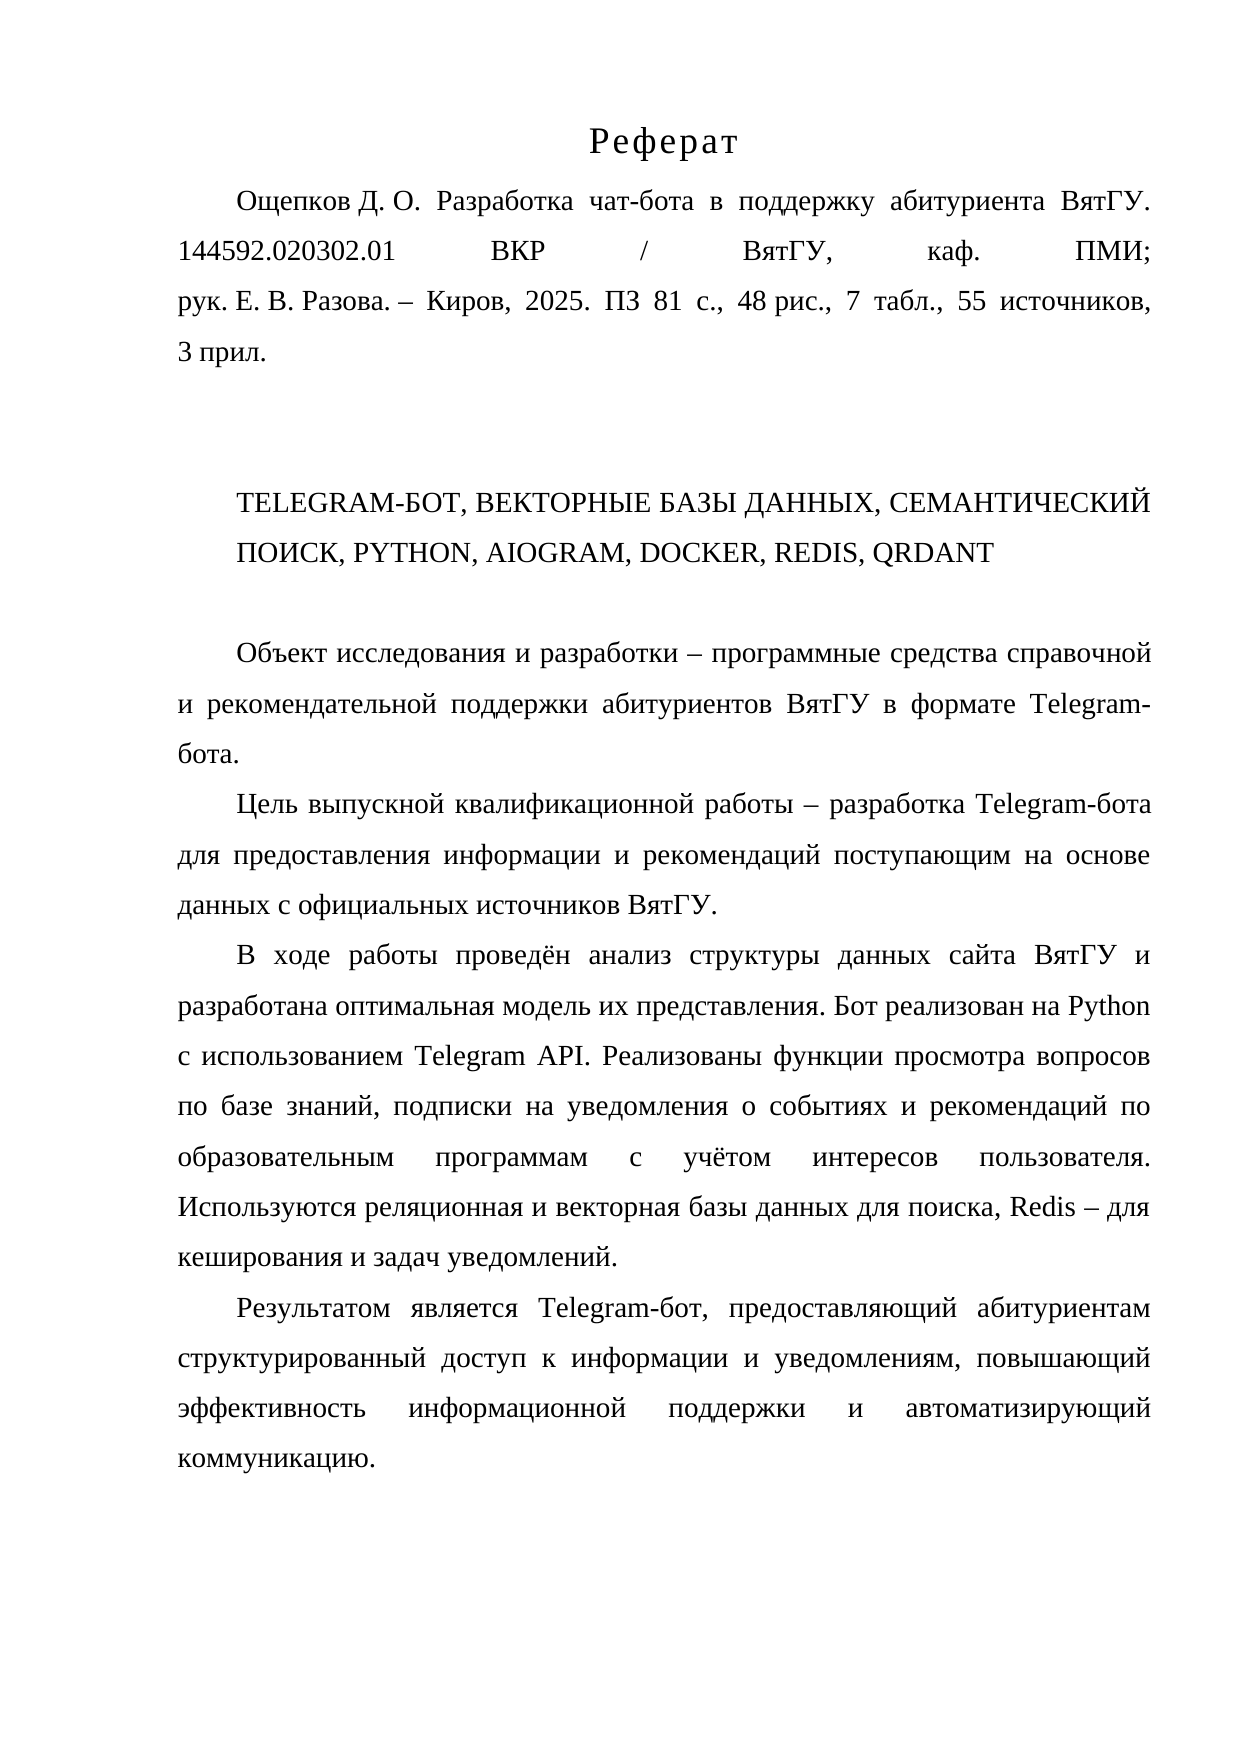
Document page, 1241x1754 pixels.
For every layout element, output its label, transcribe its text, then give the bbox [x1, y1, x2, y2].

text TELEGRAM-БОТ, ВЕКТОРНЫЕ БАЗЫ ДАННЫХ, СЕМАНТИЧЕСКИЙ ПОИСК, PYTHON, AIOGRAM, DOCKER, REDIS, QRDANT [236, 485, 1152, 568]
text Объект исследования и разработки – программные средства справочной и рекомендательной поддержки абитуриентов ВятГУ в формате Telegram-бота. [177, 636, 1152, 770]
text В ходе работы проведён анализ структуры данных сайта ВятГУ и разработана оптимальная модель их представления. Бот реализован на Python с использованием Telegram API. Реализованы функции просмотра вопросов по базе знаний, подписки на уведомления о событиях и рекомендаций по образовательным программам с учётом интересов пользователя. Используются реляционная и векторная базы данных для поиска, Redis – для кеширования и задач уведомлений. [177, 937, 1152, 1273]
text Ощепков Д. О. Разработка чат-бота в поддержку абитуриента ВятГУ. 144592.020302.01 ВКР / ВятГУ, каф. ПМИ; рук. Е. В. Разова. – Киров, 2025. ПЗ 81 с., 48 рис., 7 табл., 55 источников, 3 прил. [177, 183, 1152, 367]
text Цель выпускной квалификационной работы – разработка Telegram-бота для предоставления информации и рекомендаций поступающим на основе данных с официальных источников ВятГУ. [177, 787, 1152, 921]
text Результатом является Telegram-бот, предоставляющий абитуриентам структурированный доступ к информации и уведомлениям, повышающий эффективность информационной поддержки и автоматизирующий коммуникацию. [177, 1290, 1152, 1474]
text Реферат [177, 118, 1152, 161]
